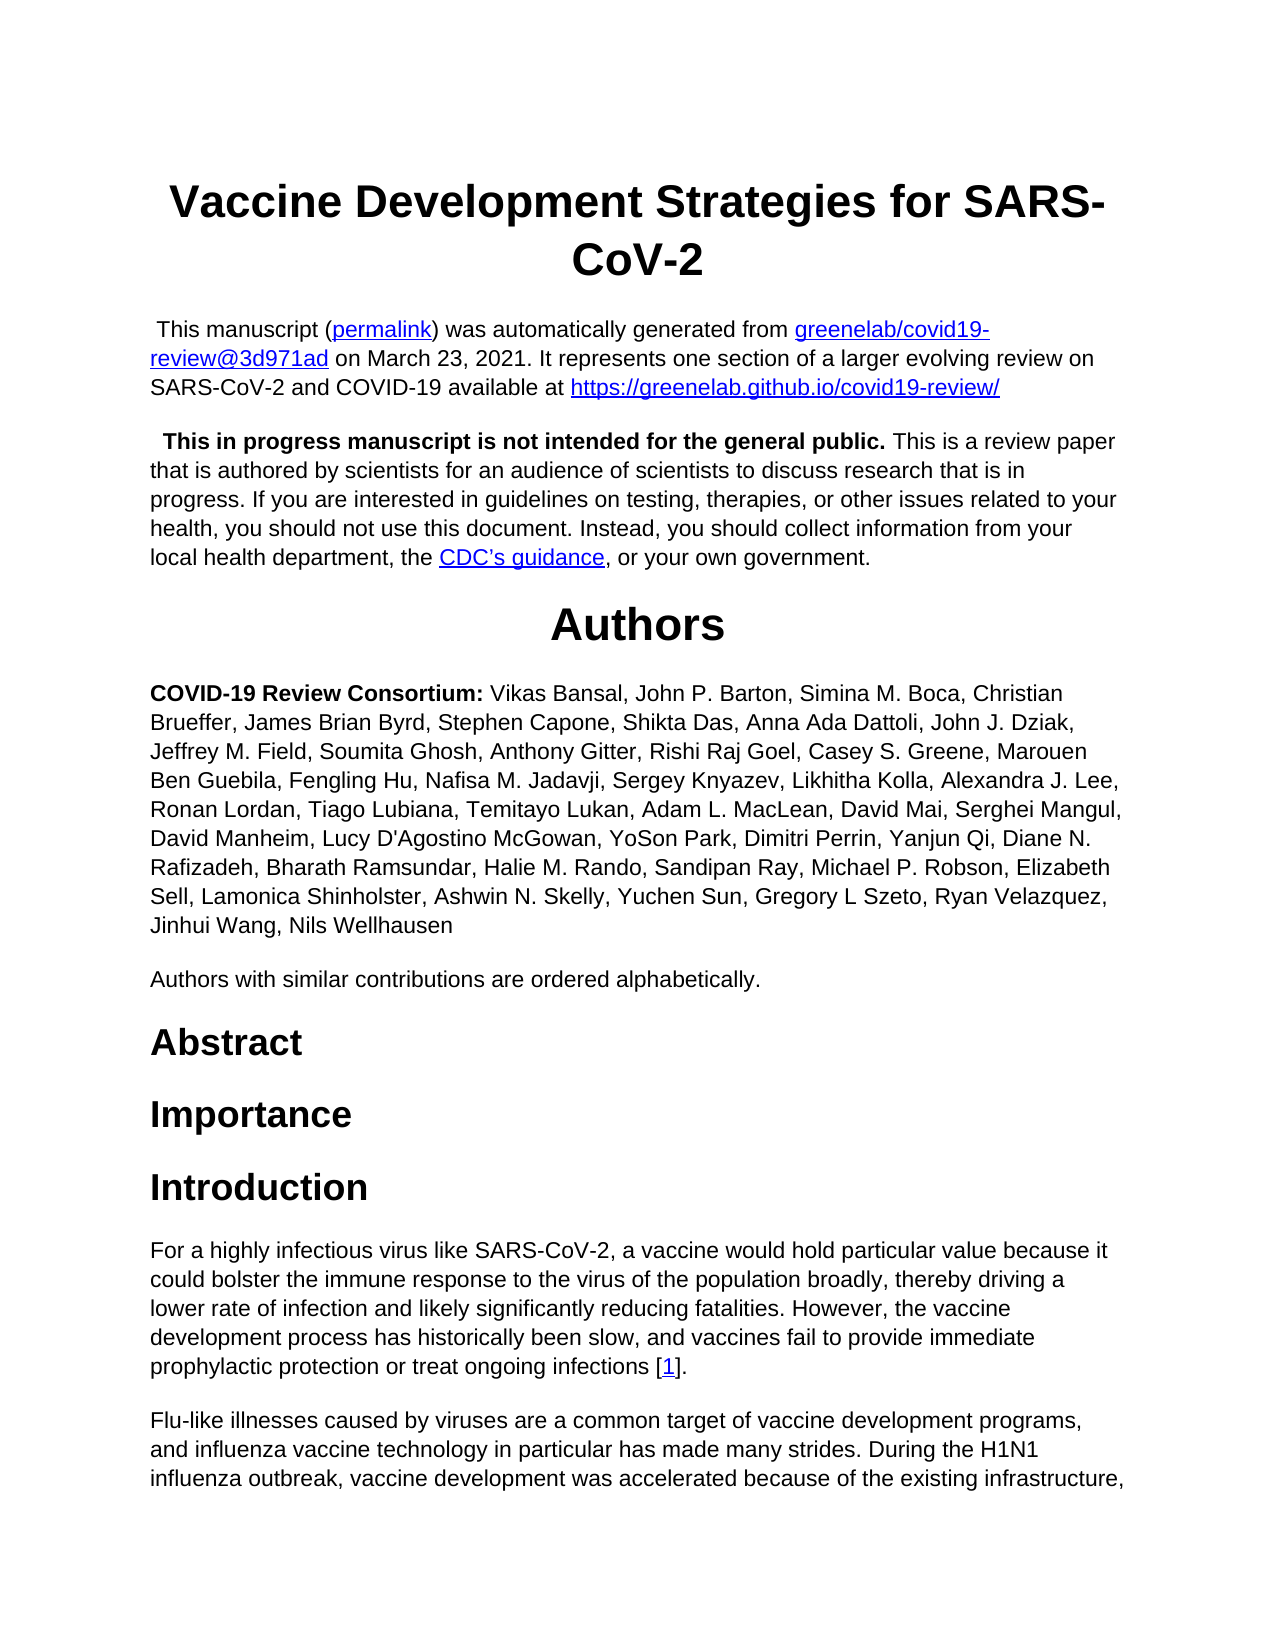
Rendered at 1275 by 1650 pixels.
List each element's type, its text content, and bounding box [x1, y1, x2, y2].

text For a highly infectious virus like SARS-CoV-2, a vaccine would hold particular value because it could bolster the immune response to the virus of the population broadly, thereby driving a lower rate of infection and likely significantly reducing fatalities. However, the vaccine development process has historically been slow, and vaccines fail to provide immediate prophylactic protection or treat ongoing infections [1]. [150, 1237, 1125, 1379]
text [150, 1407, 1125, 1491]
title Vaccine Development Strategies for SARS-CoV-2 [150, 175, 1125, 286]
text COVID-19 Review Consortium: Vikas Bansal, John P. Barton, Simina M. Boca, Christian Brueffer, James Brian Byrd, Stephen Capone, Shikta Das, Anna Ada Dattoli, John J. Dziak, Jeffrey M. Field, Soumita Ghosh, Anthony Gitter, Rishi Raj Goel, Casey S. Greene, Marouen Ben Guebila, Fengling Hu, Nafisa M. Jadavji, Sergey Knyazev, Likhitha Kolla, Alexandra J. Lee, Ronan Lordan, Tiago Lubiana, Temitayo Lukan, Adam L. MacLean, David Mai, Serghei Mangul, David Manheim, Lucy D'Agostino McGowan, YoSon Park, Dimitri Perrin, Yanjun Qi, Diane N. Rafizadeh, Bharath Ramsundar, Halie M. Rando, Sandipan Ray, Michael P. Robson, Elizabeth Sell, Lamonica Shinholster, Ashwin N. Skelly, Yuchen Sun, Gregory L Szeto, Ryan Velazquez, Jinhui Wang, Nils Wellhausen [150, 680, 1125, 938]
text Authors with similar contributions are ordered alphabetically. [150, 966, 1125, 992]
text This manuscript (permalink) was automatically generated from greenelab/covid19-review@3d971ad on March 23, 2021. It represents one section of a larger evolving review on SARS-CoV-2 and COVID-19 available at https://greenelab.github.io/covid19-review/ [150, 316, 1125, 400]
text This in progress manuscript is not intended for the general public. This is a review paper that is authored by scientists for an audience of scientists to discuss research that is in progress. If you are interested in guidelines on testing, therapies, or other issues related to your health, you should not use this document. Instead, you should collect information from your local health department, the CDC’s guidance, or your own government. [150, 428, 1125, 570]
subtitle Abstract [150, 1020, 1125, 1063]
subtitle Importance [150, 1092, 1125, 1136]
subtitle Authors [150, 597, 1125, 650]
subtitle Introduction [150, 1165, 1125, 1208]
